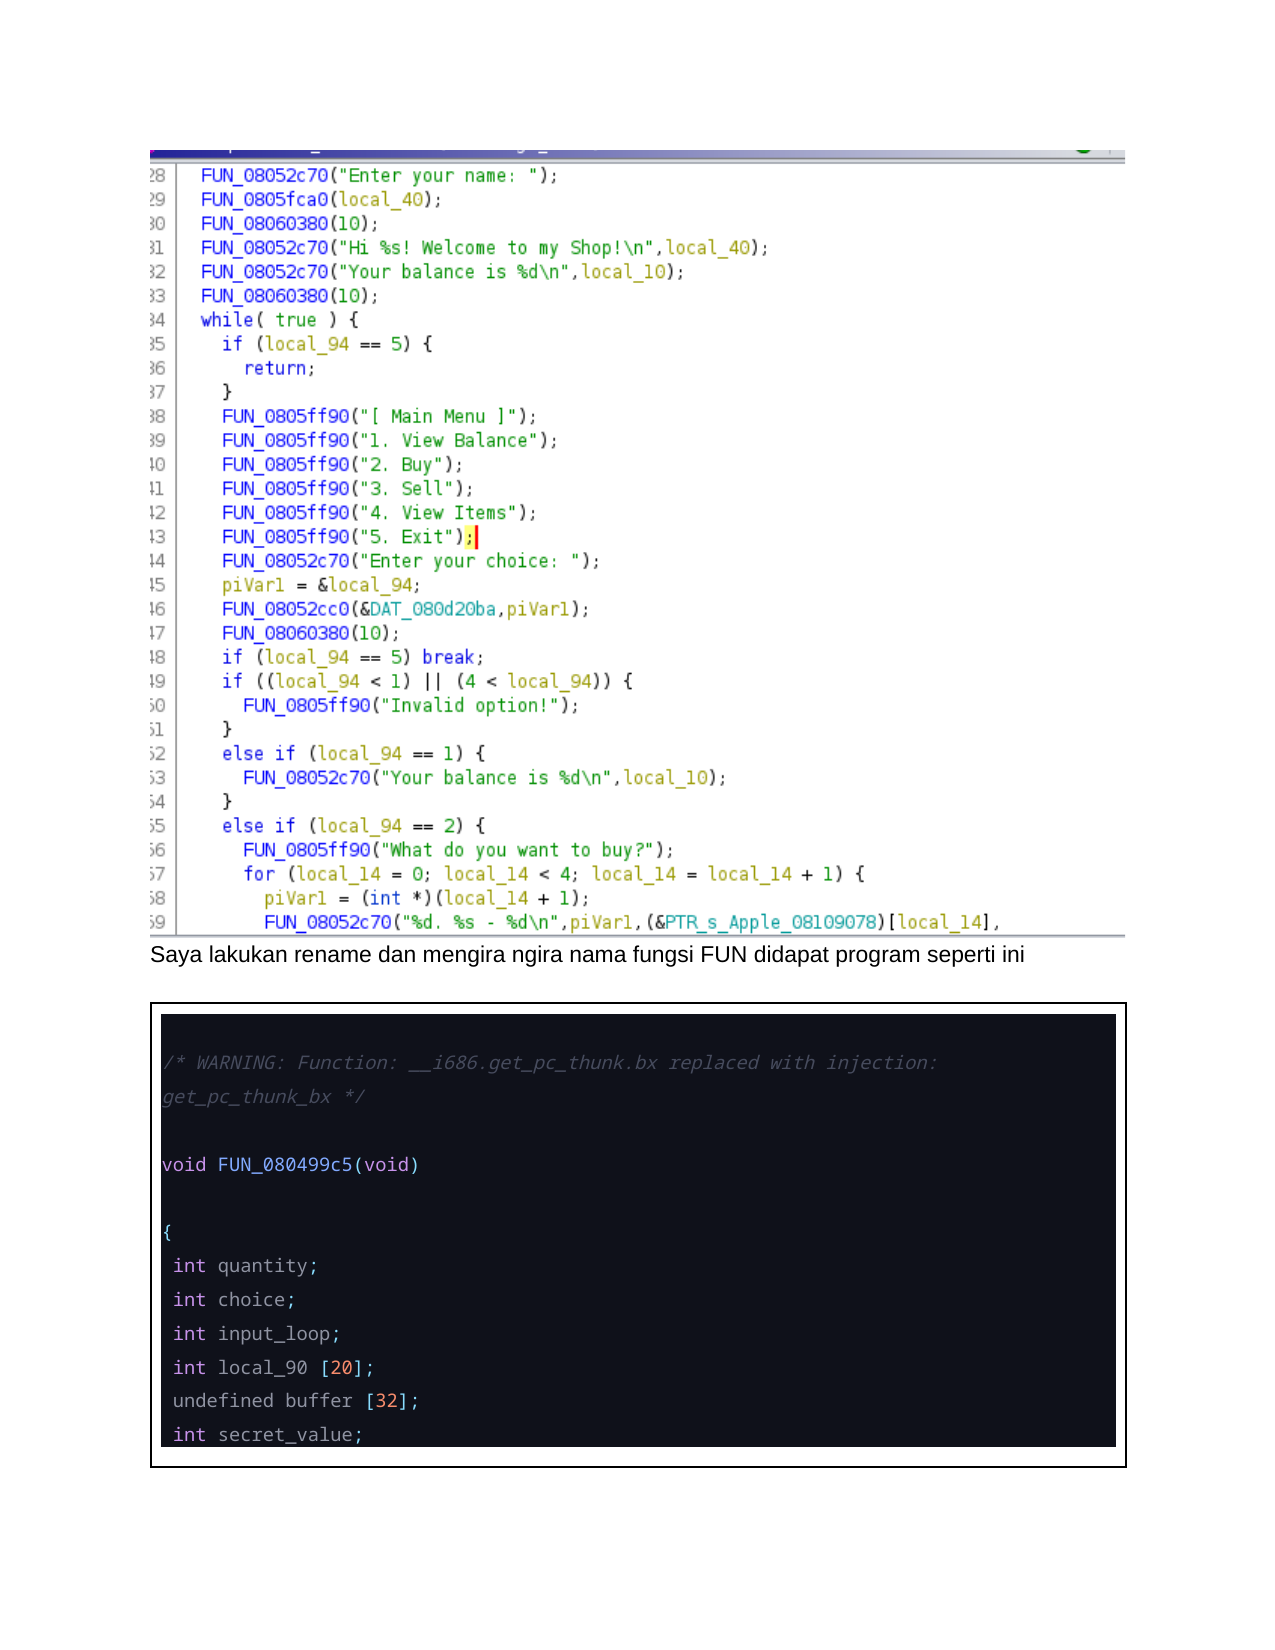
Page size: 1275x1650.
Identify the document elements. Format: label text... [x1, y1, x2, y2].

picture [150, 150, 1125, 938]
text Saya lakukan rename dan mengira ngira nama fungsi FUN didapat program seperti ini [150, 941, 1125, 968]
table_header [152, 1004, 1125, 1466]
